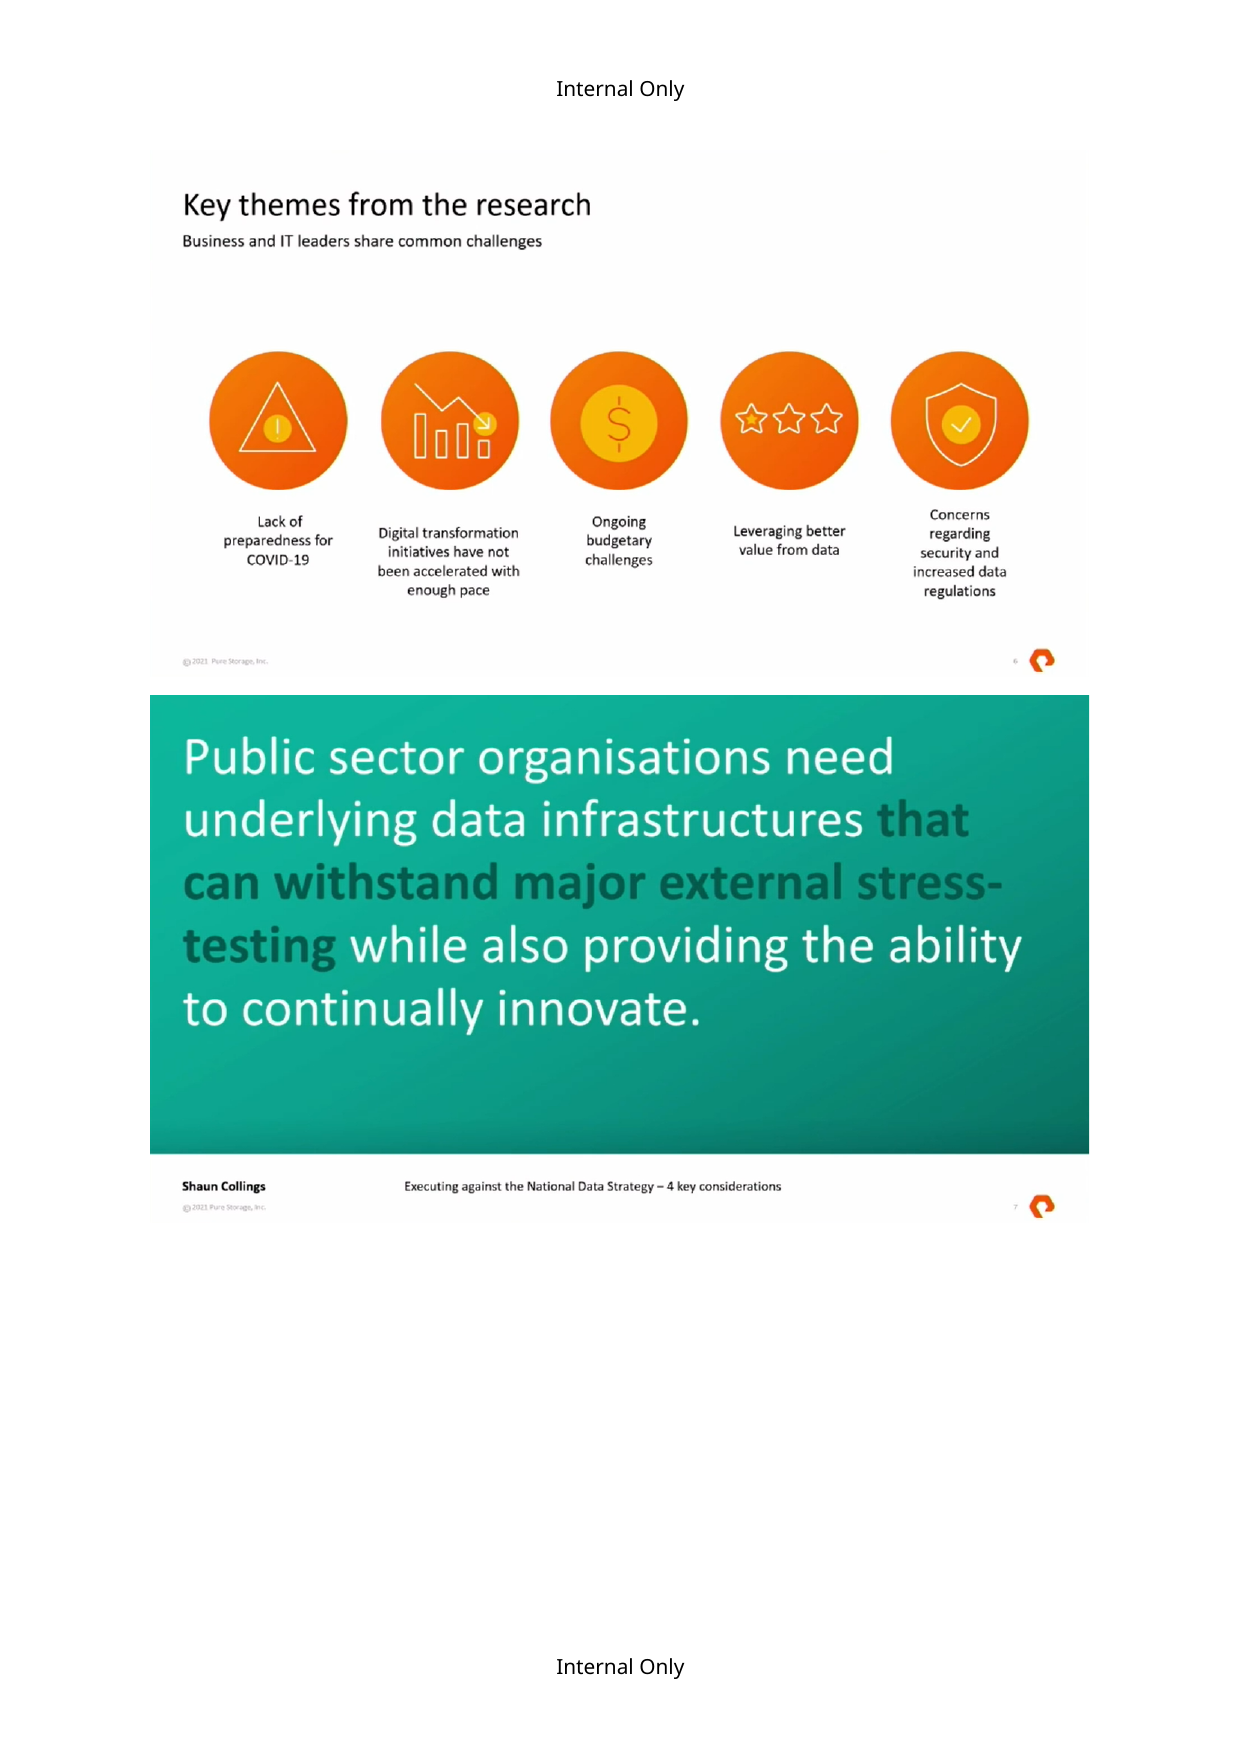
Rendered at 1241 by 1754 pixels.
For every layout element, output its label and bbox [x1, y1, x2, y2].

picture [150, 695, 1090, 1223]
picture [150, 150, 1090, 677]
